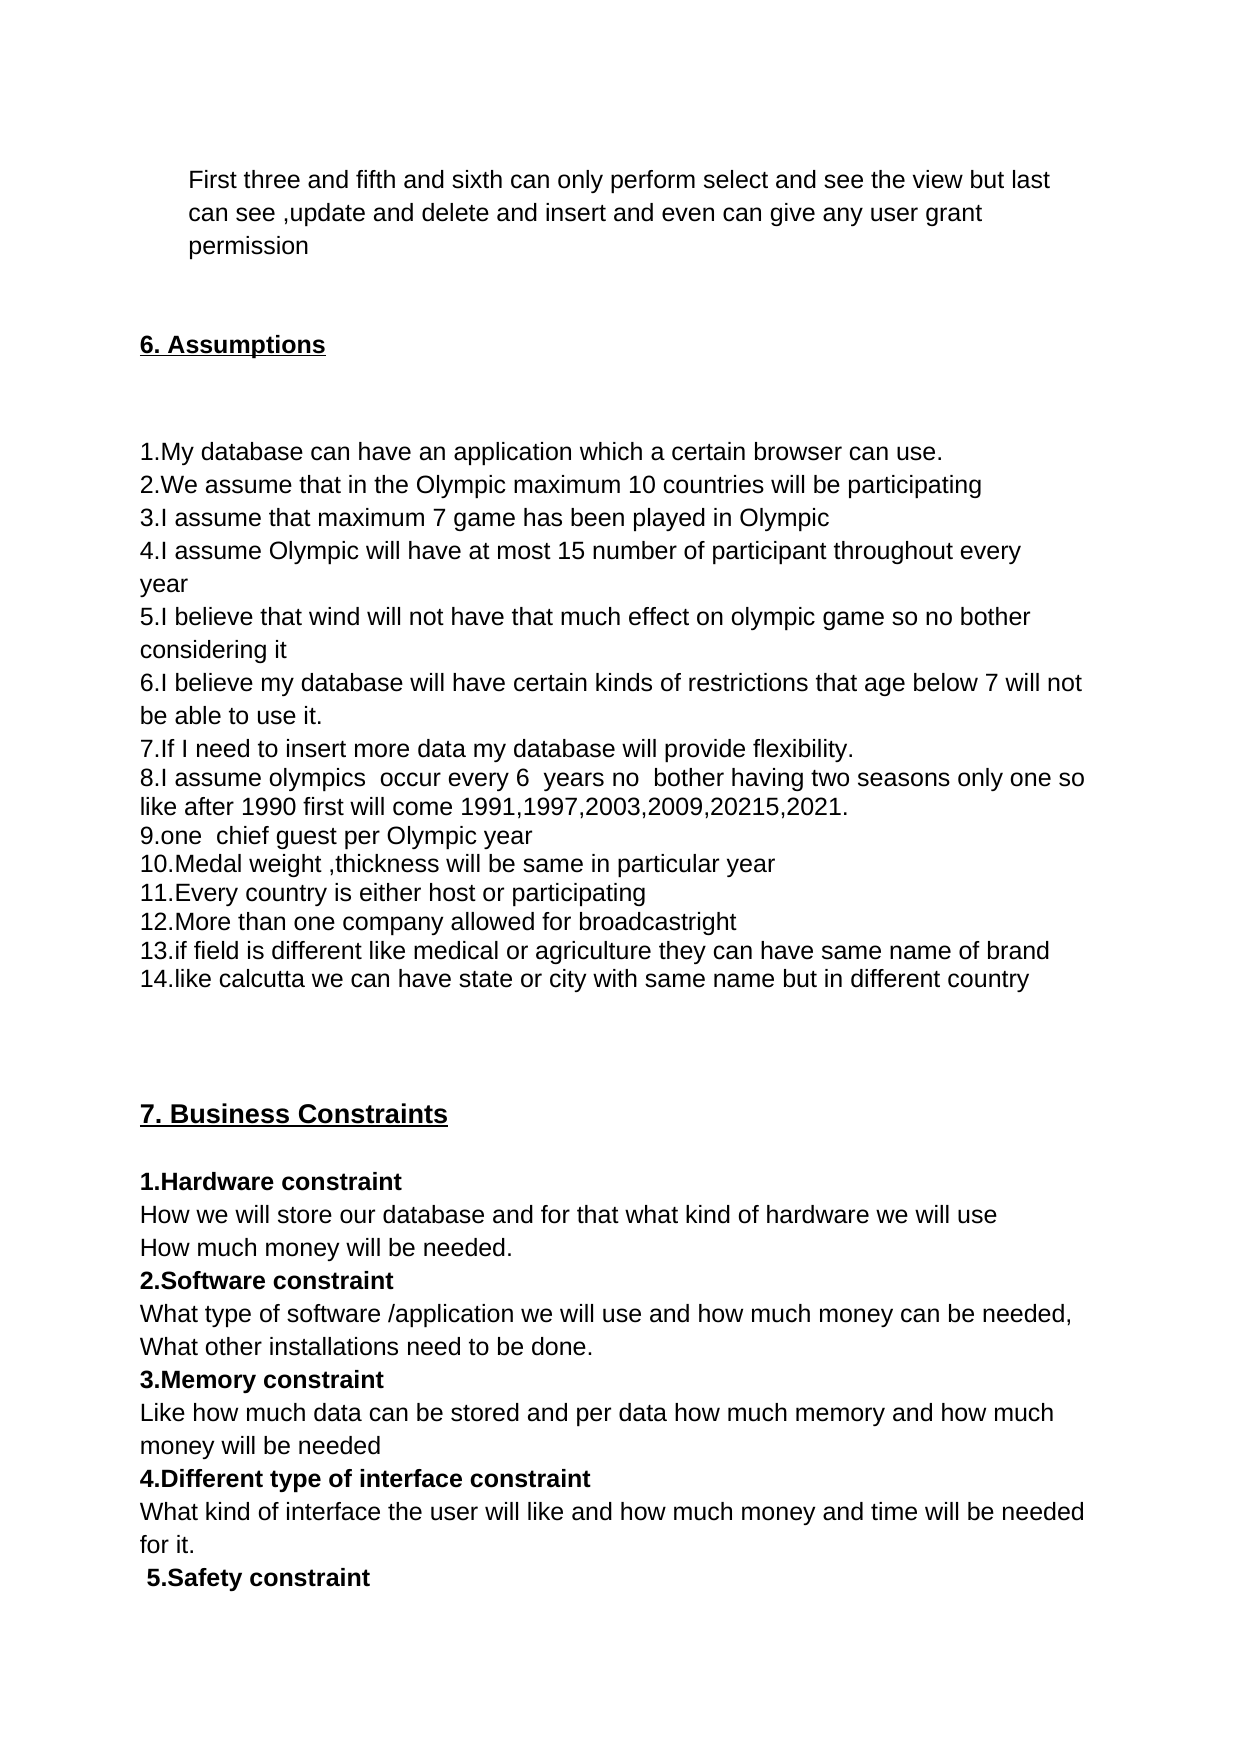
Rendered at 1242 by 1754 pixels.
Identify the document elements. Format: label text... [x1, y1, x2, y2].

text What other installations need to be done. [139, 1332, 1100, 1361]
text How we will store our database and for that what kind of hardware we will use [139, 1200, 1100, 1229]
text 7.If I need to insert more data my database will provide flexibility. [139, 734, 1100, 763]
text 8.I assume olympics occur every 6 years no bother having two seasons only one so like after 1990 first will come 1991,1997,2003,2009,20215,2021. [139, 763, 1100, 821]
text 11.Every country is either host or participating [139, 878, 1100, 907]
text 5.I believe that wind will not have that much effect on olympic game so no bother considering it [139, 602, 1069, 664]
text 7. Business Constraints [139, 1098, 1100, 1129]
text 14.like calcutta we can have state or city with same name but in different country [139, 964, 1100, 993]
text 1.Hardware constraint [139, 1167, 1100, 1196]
text What type of software /application we will use and how much money can be needed, [139, 1299, 1100, 1328]
text 10.Medal weight ,thickness will be same in particular year [139, 849, 1100, 878]
text 6.I believe my database will have certain kinds of restrictions that age below 7 will not be able to use it. [139, 668, 1089, 730]
text What kind of interface the user will like and how much money and time will be needed for it. [139, 1497, 1100, 1559]
text 9.one chief guest per Olympic year [139, 821, 1100, 849]
text 3.Memory constraint [139, 1365, 1100, 1394]
text 6. Assumptions [139, 330, 1100, 358]
text 13.if field is different like medical or agriculture they can have same name of brand [139, 936, 1100, 964]
text 12.More than one company allowed for broadcastright [139, 907, 1100, 936]
text 4.I assume Olympic will have at most 15 number of participant throughout every year [139, 536, 1053, 598]
text 5.Safety constraint [139, 1563, 1100, 1592]
text 1.My database can have an application which a certain browser can use. [139, 437, 1100, 466]
text 4.Different type of interface constraint [139, 1464, 1100, 1493]
text First three and fifth and sixth can only perform select and see the view but last can see ,update and delete and insert and even can give any user grant permission [188, 164, 1063, 259]
text Like how much data can be stored and per data how much memory and how much money will be needed [139, 1398, 1100, 1460]
text 3.I assume that maximum 7 game has been played in Olympic [139, 503, 1100, 532]
text 2.We assume that in the Olympic maximum 10 countries will be participating [139, 470, 1100, 499]
text How much money will be needed. [139, 1233, 1100, 1262]
text 2.Software constraint [139, 1266, 1100, 1295]
